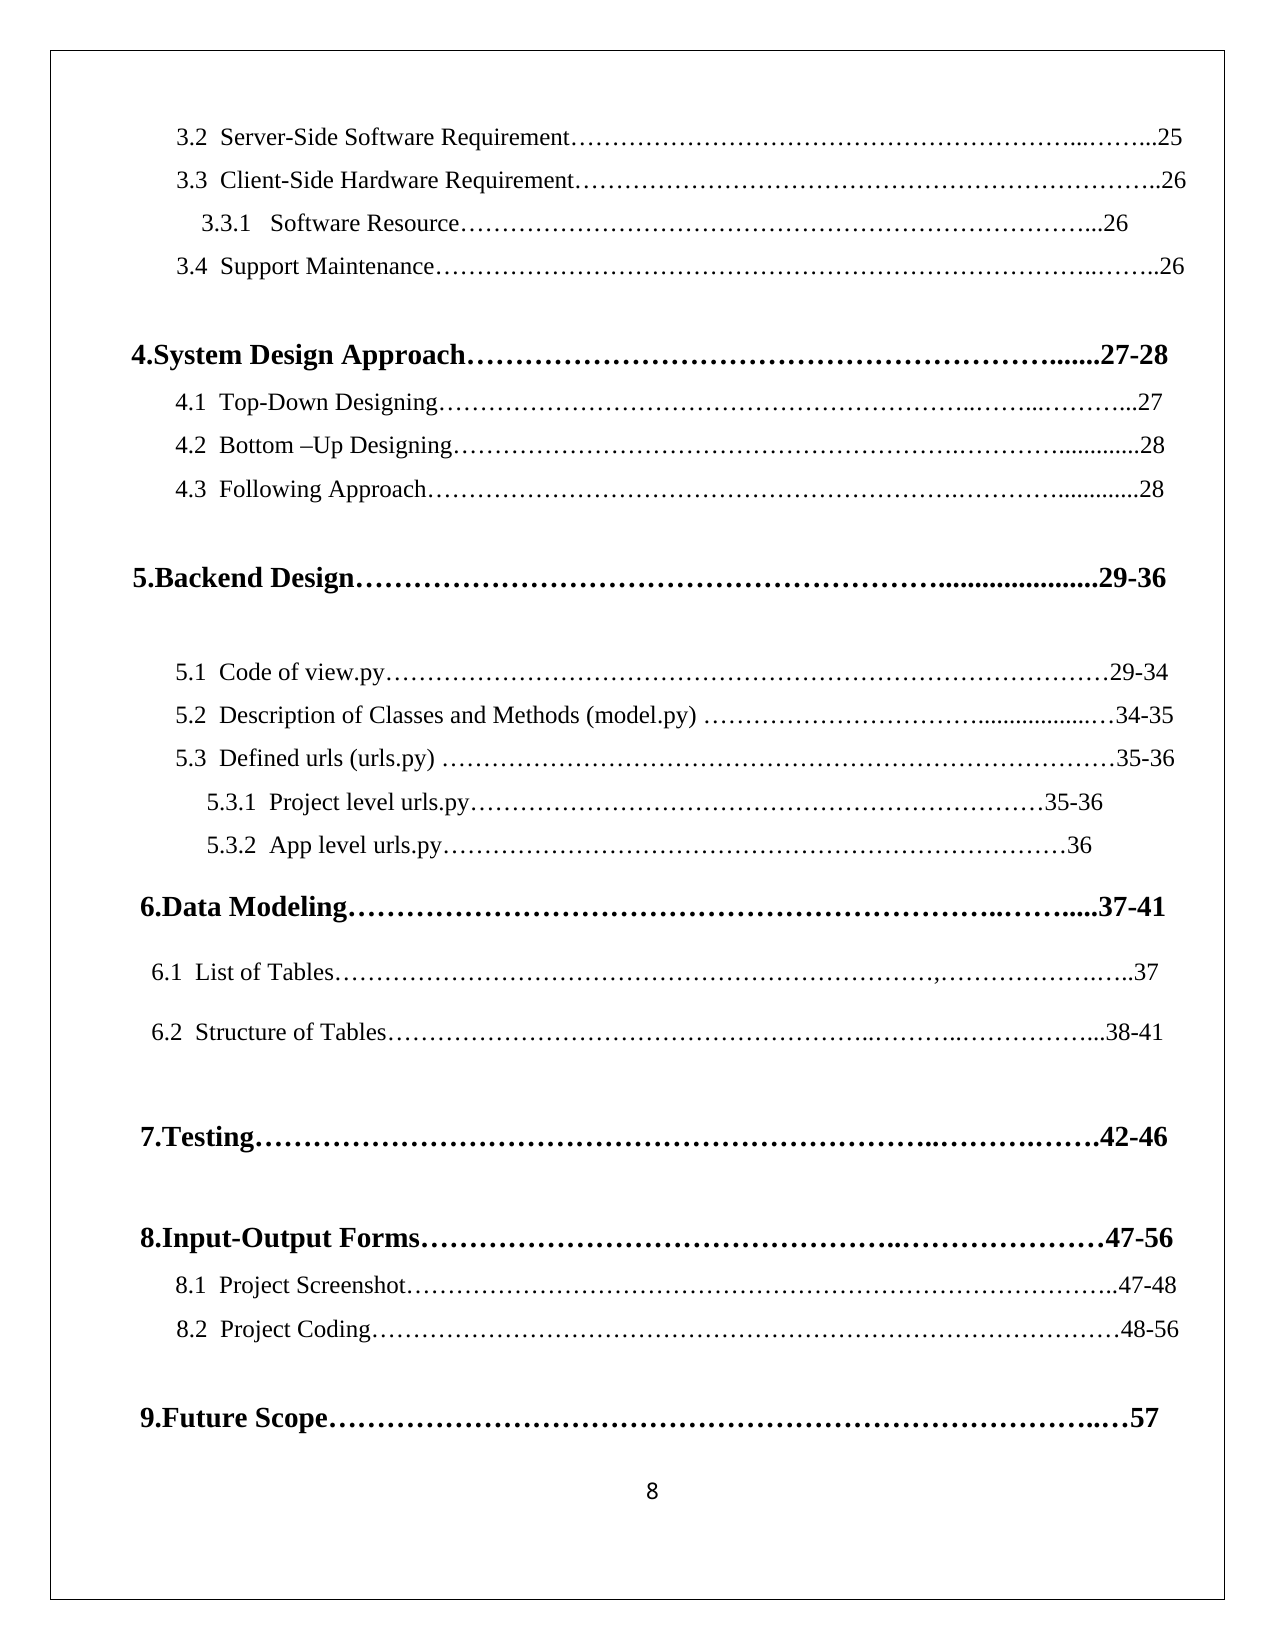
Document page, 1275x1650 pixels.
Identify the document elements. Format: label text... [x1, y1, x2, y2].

list 5.Backend Design……………………………………………………......................29-36 [89, 560, 1186, 593]
list 6.Data Modeling…………………………………………………………..…….....37-41 [140, 889, 1186, 923]
list 3.2 Server-Side Software Requirement……………………………………………………...……...25 [89, 122, 1186, 150]
list 5.3 Defined urls (urls.py) ………………………………………………………………………35-36 [175, 743, 1186, 772]
list 3.4 Support Maintenance……………………………………………………………………..……..26 [89, 251, 1186, 280]
list 5.1 Code of view.py……………………………………………………………………………29-34 [175, 657, 1186, 686]
list 4.System Design Approach…………………………………………………….......27-28 [102, 337, 1186, 371]
list 4.2 Bottom –Up Designing…………………………………………………….………….............28 [175, 431, 1186, 459]
list 5.3.1 Project level urls.py……………………………………………………………35-36 [175, 787, 1186, 815]
list 9.Future Scope……………………………………………………………………..…57 [140, 1400, 1186, 1433]
list 6.2 Structure of Tables…………………………………………………..………..……………...38-41 [89, 1017, 1186, 1045]
list 3.3.1 Software Resource…………………………………………………………………...26 [89, 208, 1186, 237]
list 4.3 Following Approach……………………………………………………….………….............28 [175, 474, 1186, 502]
list 6.1 List of Tables………………………………………………………………,……………….…..37 [89, 957, 1186, 985]
list 3.3 Client-Side Hardware Requirement……………………………………………………………..26 [89, 165, 1186, 193]
list 8.2 Project Coding………………………………………………………………………………48-56 [89, 1314, 1186, 1342]
list 5.3.2 App level urls.py…………………………………………………………………36 [175, 830, 1186, 858]
list 8.Input-Output Forms…………………………………………..…………………47-56 [140, 1220, 1186, 1254]
list 7.Testing……………………………………………………………..……….…….42-46 [140, 1119, 1186, 1153]
list 4.1 Top-Down Designing………………………………………………………..……...………...27 [175, 387, 1186, 416]
list 8.1 Project Screenshot…………………………………………………………………………..47-48 [175, 1271, 1186, 1299]
list 5.2 Description of Classes and Methods (model.py) ……………………………..................…34-35 [175, 700, 1186, 729]
